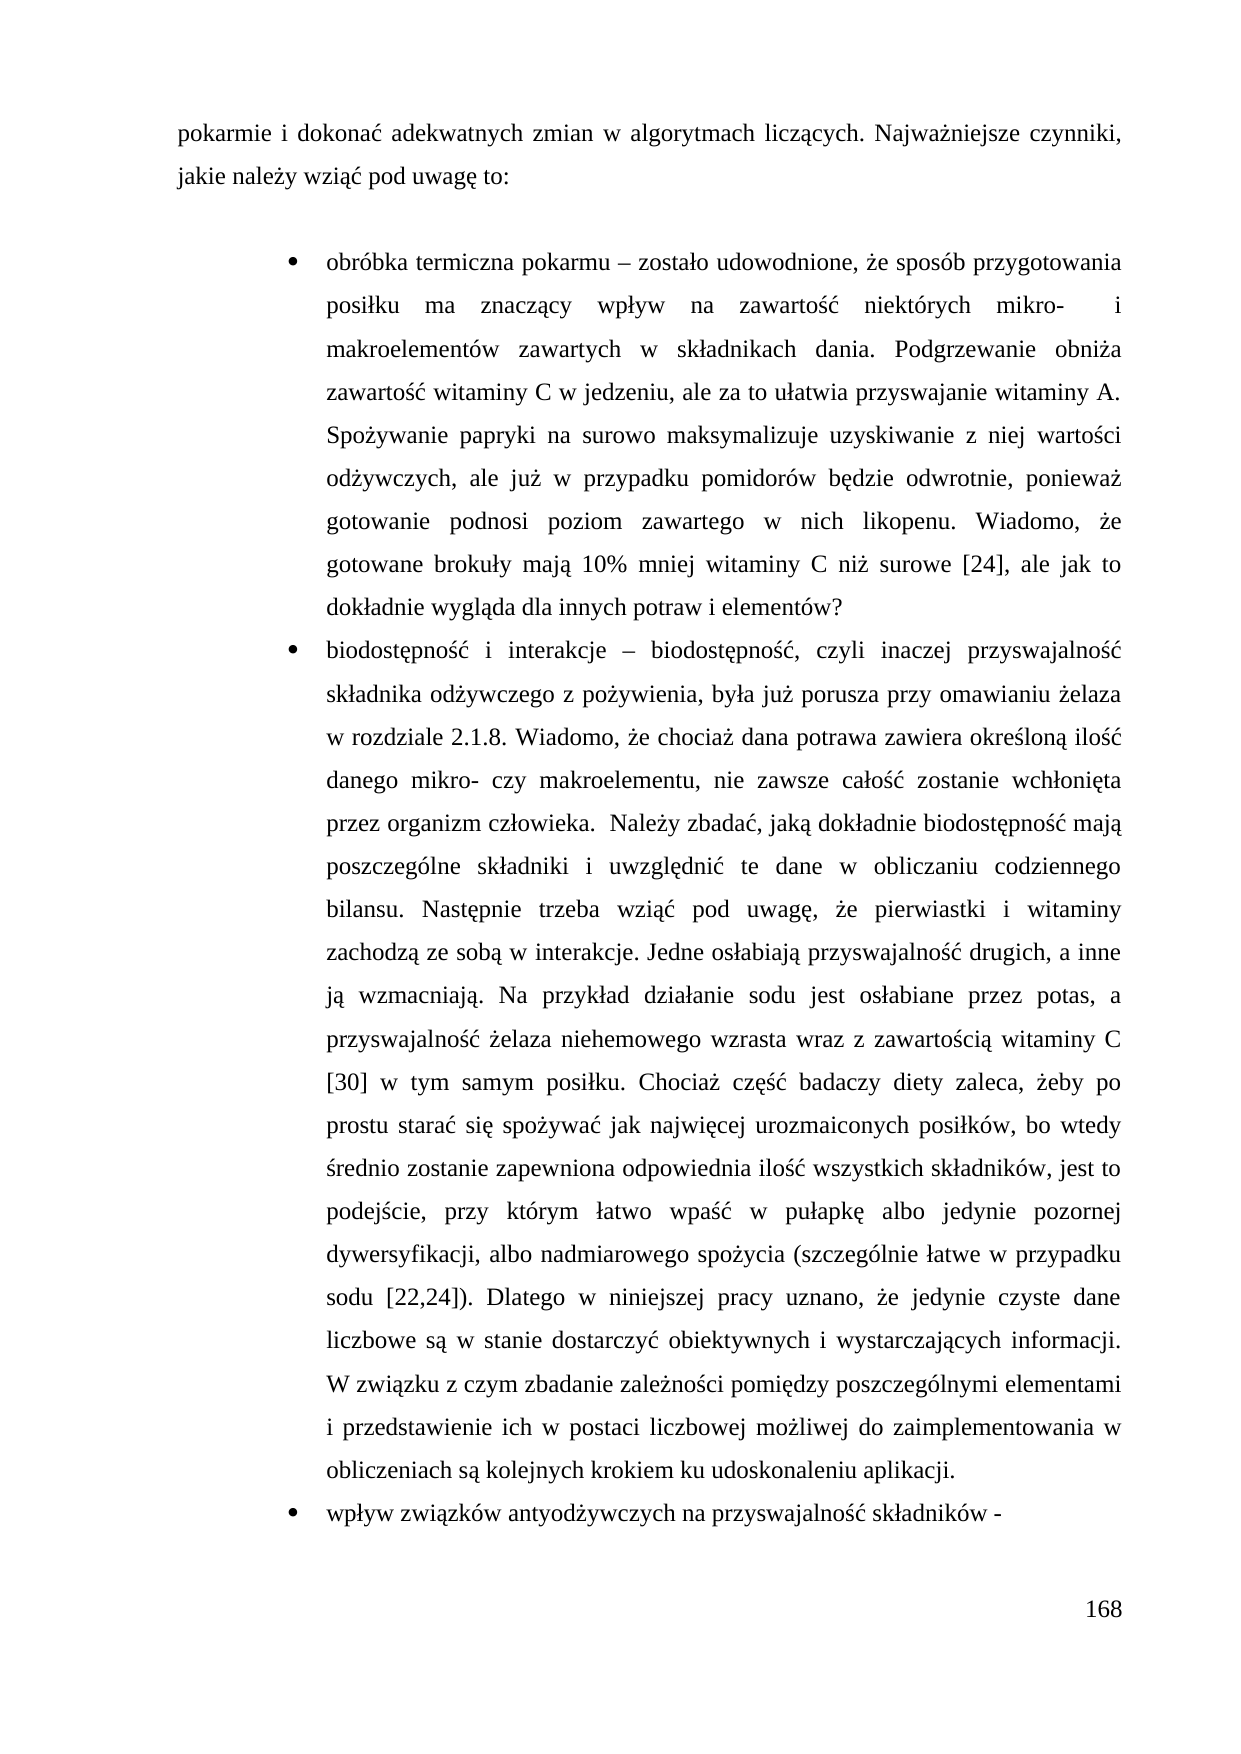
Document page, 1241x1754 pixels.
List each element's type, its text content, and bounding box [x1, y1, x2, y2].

list obróbka termiczna pokarmu – zostało udowodnione, że sposób przygotowania posiłku ma znaczący wpływ na zawartość niektórych mikro- i makroelementów zawartych w składnikach dania. Podgrzewanie obniża zawartość witaminy C w jedzeniu, ale za to ułatwia przyswajanie witaminy A. Spożywanie papryki na surowo maksymalizuje uzyskiwanie z niej wartości odżywczych, ale już w przypadku pomidorów będzie odwrotnie, ponieważ gotowanie podnosi poziom zawartego w nich likopenu. Wiadomo, że gotowane brokuły mają 10% mniej witaminy C niż surowe [24], ale jak to dokładnie wygląda dla innych potraw i elementów? [288, 247, 1122, 621]
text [177, 118, 1122, 190]
list wpływ związków antyodżywczych na przyswajalność składników - [288, 1498, 1122, 1527]
list biodostępność i interakcje – biodostępność, czyli inaczej przyswajalność składnika odżywczego z pożywienia, była już porusza przy omawianiu żelaza w rozdziale 2.1.8. Wiadomo, że chociaż dana potrawa zawiera określoną ilość danego mikro- czy makroelementu, nie zawsze całość zostanie wchłonięta przez organizm człowieka. Należy zbadać, jaką dokładnie biodostępność mają poszczególne składniki i uwzględnić te dane w obliczaniu codziennego bilansu. Następnie trzeba wziąć pod uwagę, że pierwiastki i witaminy zachodzą ze sobą w interakcje. Jedne osłabiają przyswajalność drugich, a inne ją wzmacniają. Na przykład działanie sodu jest osłabiane przez potas, a przyswajalność żelaza niehemowego wzrasta wraz z zawartością witaminy C [30] w tym samym posiłku. Chociaż część badaczy diety zaleca, żeby po prostu starać się spożywać jak najwięcej urozmaiconych posiłków, bo wtedy średnio zostanie zapewniona odpowiednia ilość wszystkich składników, jest to podejście, przy którym łatwo wpaść w pułapkę albo jedynie pozornej dywersyfikacji, albo nadmiarowego spożycia (szczególnie łatwe w przypadku sodu [22,24]). Dlatego w niniejszej pracy uznano, że jedynie czyste dane liczbowe są w stanie dostarczyć obiektywnych i wystarczających informacji. W związku z czym zbadanie zależności pomiędzy poszczególnymi elementami i przedstawienie ich w postaci liczbowej możliwej do zaimplementowania w obliczeniach są kolejnych krokiem ku udoskonaleniu aplikacji. [288, 636, 1122, 1484]
